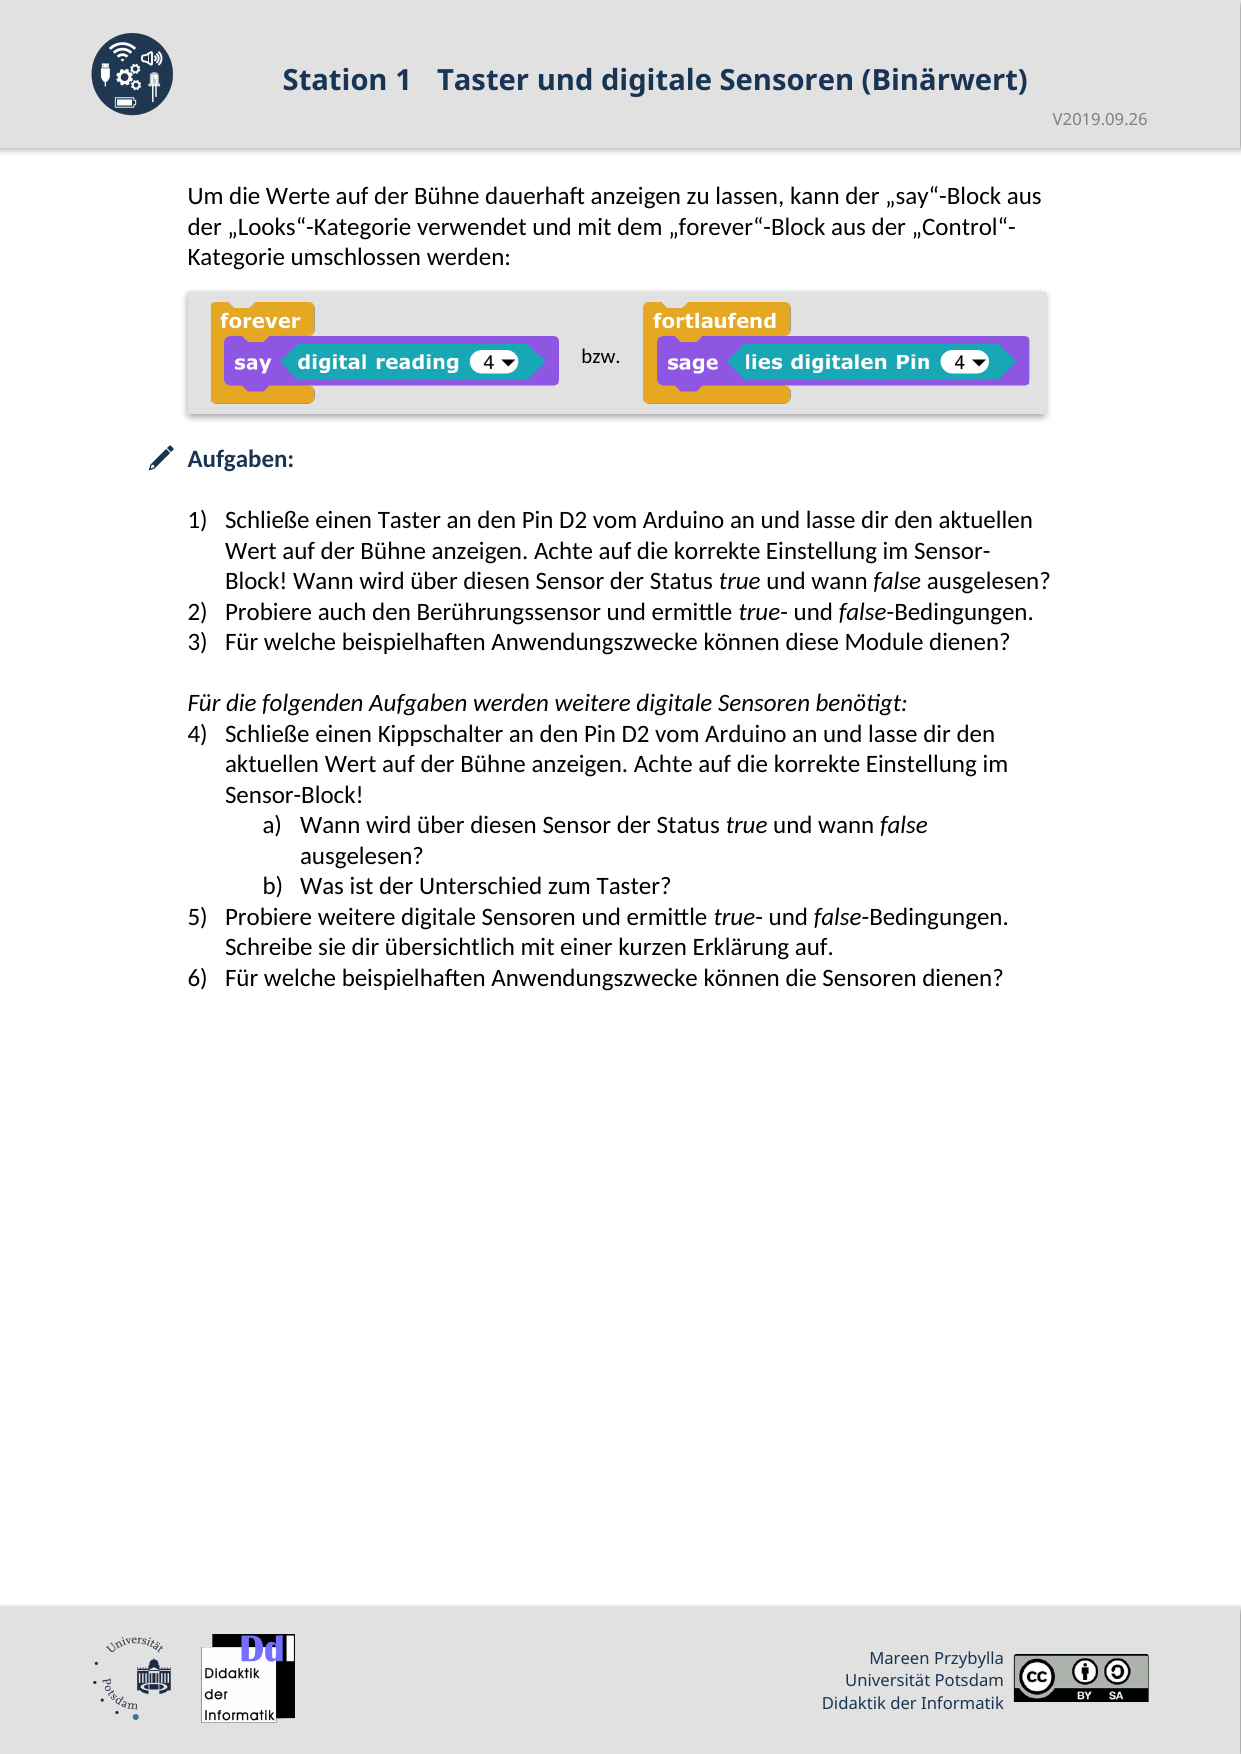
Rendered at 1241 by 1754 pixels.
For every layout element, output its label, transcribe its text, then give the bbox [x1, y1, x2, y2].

picture [1013, 1654, 1149, 1702]
picture [88, 29, 176, 119]
picture [643, 302, 1030, 409]
picture [89, 1634, 175, 1723]
table_header [632, 303, 1041, 413]
list Was ist der Unterschied zum Taster? [262, 871, 1053, 901]
table_header bzw. [570, 303, 632, 413]
picture [201, 1634, 295, 1723]
list Probiere auch den Berührungssensor und ermittle true- und false-Bedingungen. [187, 596, 1053, 626]
text Um die Werte auf der Bühne dauerhaft anzeigen zu lassen, kann der „say“-Block aus der „Looks“-Kategorie verwendet und mit dem „forever“-Block aus der „Control“-Kategorie umschlossen werden: [187, 181, 1053, 272]
list Wann wird über diesen Sensor der Status true und wann false ausgelesen? [262, 809, 1053, 871]
list Schließe einen Kippschalter an den Pin D2 vom Arduino an und lasse dir den aktuellen Wert auf der Bühne anzeigen. Achte auf die korrekte Einstellung im Sensor-Block! [187, 718, 1053, 809]
table_header [200, 303, 570, 413]
picture [146, 443, 176, 473]
list Für welche beispielhaften Anwendungszwecke können die Sensoren dienen? [187, 962, 1053, 993]
list Probiere weitere digitale Sensoren und ermittle true- und false-Bedingungen. Schreibe sie dir übersichtlich mit einer kurzen Erklärung auf. [187, 901, 1053, 962]
text Aufgaben: [187, 443, 1053, 474]
picture [210, 302, 559, 409]
text Für die folgenden Aufgaben werden weitere digitale Sensoren benötigt: [187, 687, 1053, 718]
list Schließe einen Taster an den Pin D2 vom Arduino an und lasse dir den aktuellen Wert auf der Bühne anzeigen. Achte auf die korrekte Einstellung im Sensor-Block! Wann wird über diesen Sensor der Status true und wann false ausgelesen? [187, 504, 1053, 596]
list Für welche beispielhaften Anwendungszwecke können diese Module dienen? [187, 626, 1053, 657]
